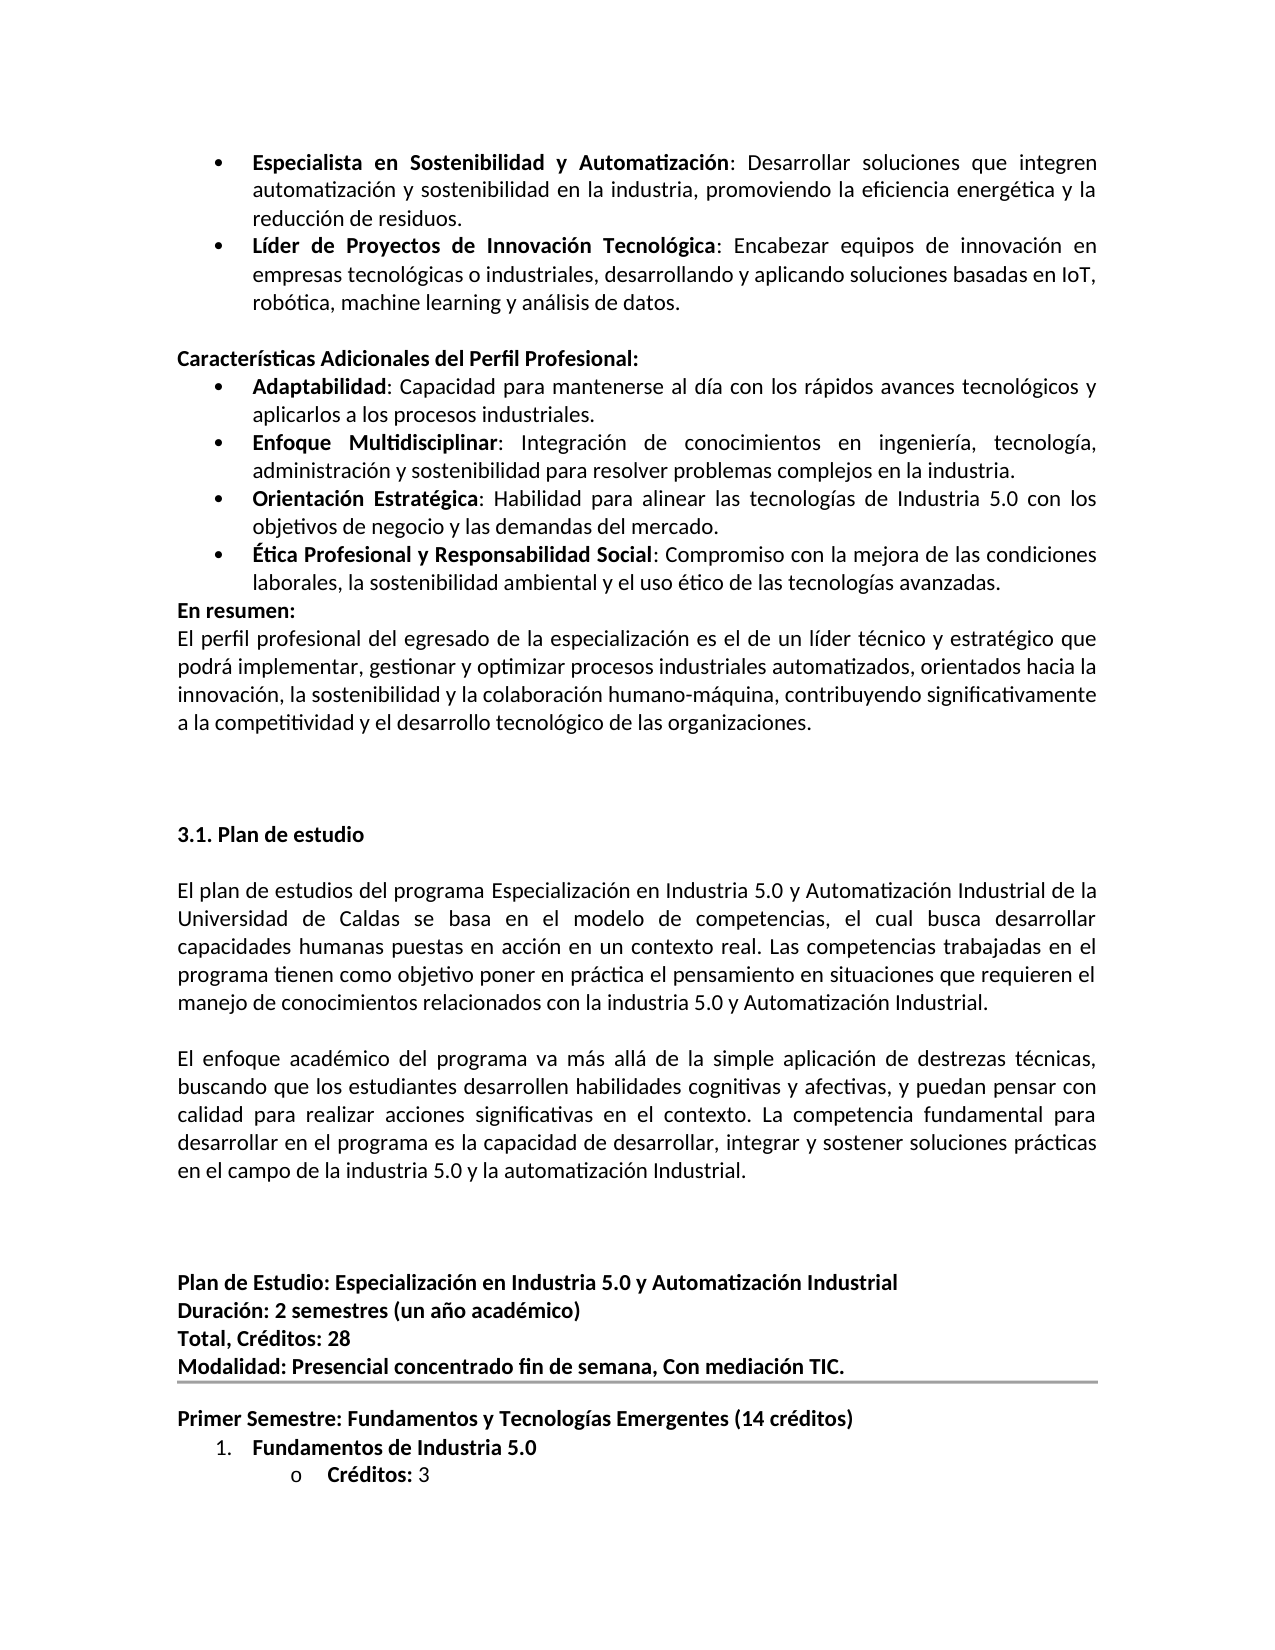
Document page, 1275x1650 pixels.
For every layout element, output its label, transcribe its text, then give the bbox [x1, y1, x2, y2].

text Primer Semestre: Fundamentos y Tecnologías Emergentes (14 créditos) [177, 1404, 1098, 1433]
list Créditos: 3 [290, 1461, 1098, 1489]
text El plan de estudios del programa Especialización en Industria 5.0 y Automatización Industrial de la Universidad de Caldas se basa en el modelo de competencias, el cual busca desarrollar capacidades humanas puestas en acción en un contexto real. Las competencias trabajadas en el programa tienen como objetivo poner en práctica el pensamiento en situaciones que requieren el manejo de conocimientos relacionados con la industria 5.0 y Automatización Industrial. [177, 876, 1098, 1016]
list Orientación Estratégica: Habilidad para alinear las tecnologías de Industria 5.0 con los objetivos de negocio y las demandas del mercado. [215, 484, 1098, 540]
list Ética Profesional y Responsabilidad Social: Compromiso con la mejora de las condiciones laborales, la sostenibilidad ambiental y el uso ético de las tecnologías avanzadas. [215, 540, 1098, 596]
text 3.1. Plan de estudio [177, 820, 1098, 848]
list Líder de Proyectos de Innovación Tecnológica: Encabezar equipos de innovación en empresas tecnológicas o industriales, desarrollando y aplicando soluciones basadas en IoT, robótica, machine learning y análisis de datos. [215, 232, 1098, 316]
text Características Adicionales del Perfil Profesional: [177, 344, 1098, 372]
text Plan de Estudio: Especialización en Industria 5.0 y Automatización Industrial [177, 1268, 1098, 1296]
list Especialista en Sostenibilidad y Automatización: Desarrollar soluciones que integren automatización y sostenibilidad en la industria, promoviendo la eficiencia energética y la reducción de residuos. [215, 148, 1098, 232]
list Enfoque Multidisciplinar: Integración de conocimientos en ingeniería, tecnología, administración y sostenibilidad para resolver problemas complejos en la industria. [215, 428, 1098, 484]
text Duración: 2 semestres (un año académico) [177, 1296, 1098, 1324]
text En resumen: [177, 596, 1098, 624]
text El enfoque académico del programa va más allá de la simple aplicación de destrezas técnicas, buscando que los estudiantes desarrollen habilidades cognitivas y afectivas, y puedan pensar con calidad para realizar acciones significativas en el contexto. La competencia fundamental para desarrollar en el programa es la capacidad de desarrollar, integrar y sostener soluciones prácticas en el campo de la industria 5.0 y la automatización Industrial. [177, 1044, 1098, 1184]
text El perfil profesional del egresado de la especialización es el de un líder técnico y estratégico que podrá implementar, gestionar y optimizar procesos industriales automatizados, orientados hacia la innovación, la sostenibilidad y la colaboración humano-máquina, contribuyendo significativamente a la competitividad y el desarrollo tecnológico de las organizaciones. [177, 624, 1098, 736]
list Fundamentos de Industria 5.0 [215, 1433, 1098, 1461]
list Adaptabilidad: Capacidad para mantenerse al día con los rápidos avances tecnológicos y aplicarlos a los procesos industriales. [215, 372, 1098, 428]
text Modalidad: Presencial concentrado fin de semana, Con mediación TIC. [177, 1352, 1098, 1380]
text Total, Créditos: 28 [177, 1324, 1098, 1352]
